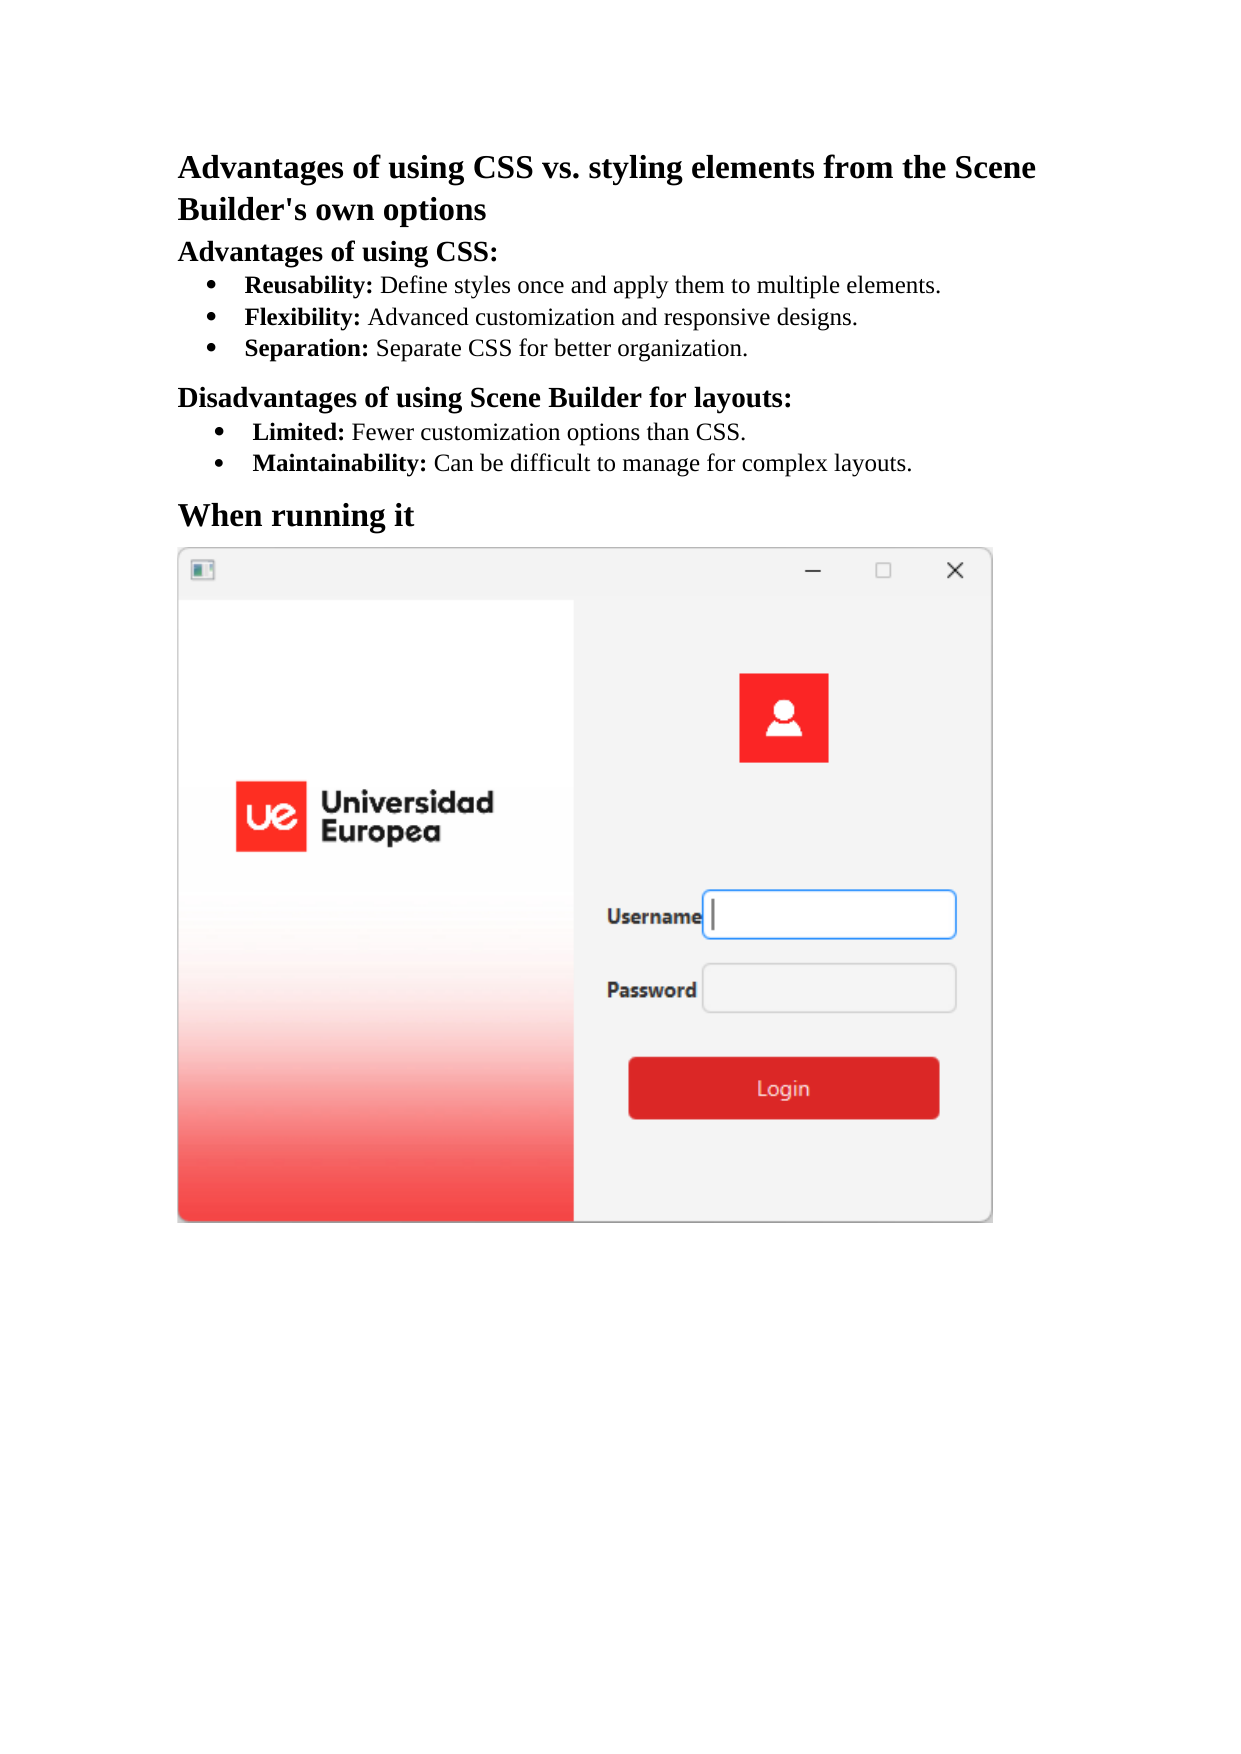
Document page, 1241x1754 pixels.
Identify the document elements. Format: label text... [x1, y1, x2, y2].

subtitle Disadvantages of using Scene Builder for layouts: [177, 380, 1063, 414]
list Separation: Separate CSS for better organization. [207, 333, 1063, 361]
list Maintainability: Can be difficult to manage for complex layouts. [215, 448, 1063, 476]
list Reusability: Define styles once and apply them to multiple elements. [207, 271, 1063, 299]
subtitle Advantages of using CSS vs. styling elements from the Scene Builder's own options [177, 148, 1063, 227]
list Limited: Fewer customization options than CSS. [215, 417, 1063, 445]
subtitle Advantages of using CSS: [177, 234, 1063, 268]
list Flexibility: Advanced customization and responsive designs. [207, 302, 1063, 330]
picture [177, 547, 993, 1223]
